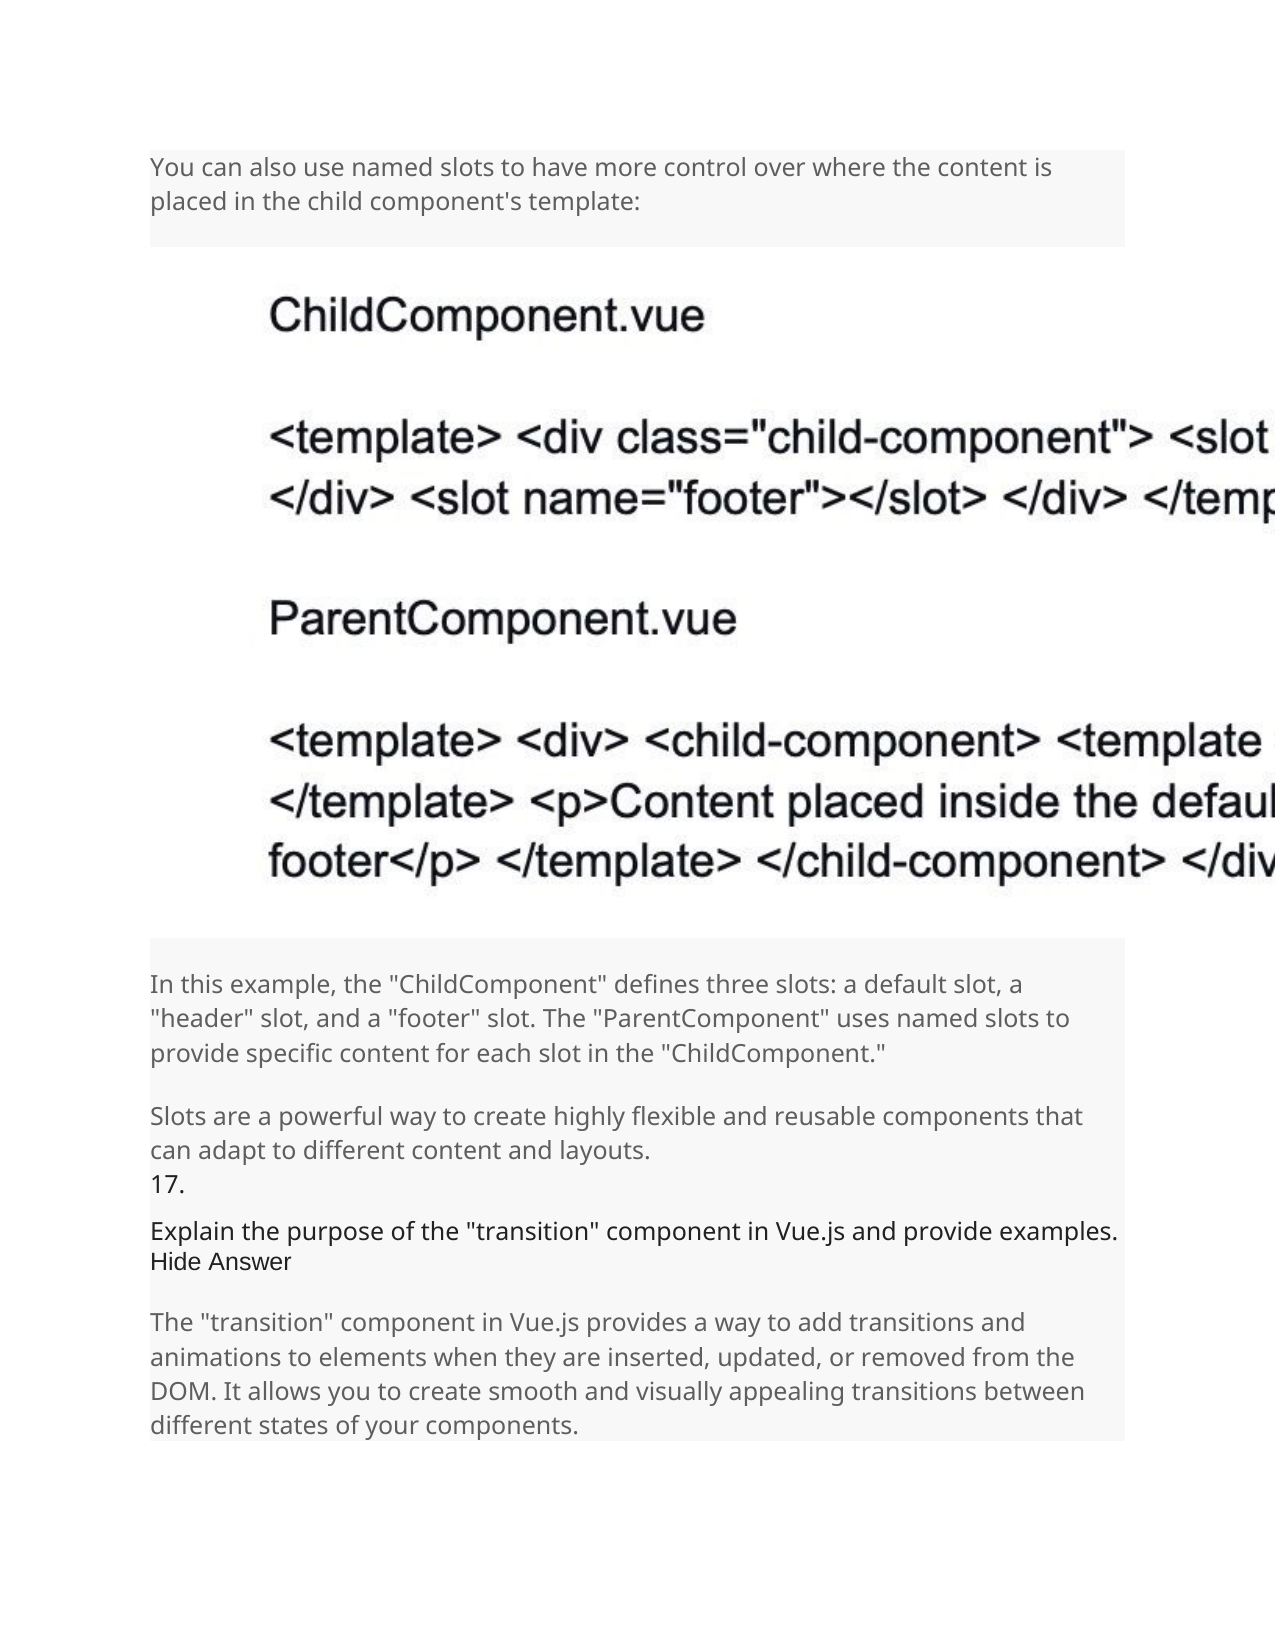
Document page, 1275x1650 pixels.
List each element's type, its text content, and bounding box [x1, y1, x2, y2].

text You can also use named slots to have more control over where the content is placed in the child component's template: [150, 150, 1125, 218]
text 17. [150, 1167, 1125, 1201]
text Hide Answer [150, 1247, 1125, 1276]
text Explain the purpose of the "transition" component in Vue.js and provide examples. [150, 1213, 1125, 1247]
text In this example, the "ChildComponent" defines three slots: a default slot, a "header" slot, and a "footer" slot. The "ParentComponent" uses named slots to provide specific content for each slot in the "ChildComponent." [150, 967, 1125, 1069]
text Slots are a powerful way to create highly flexible and reusable components that can adapt to different content and layouts. [150, 1098, 1125, 1167]
picture [150, 247, 1275, 938]
text The "transition" component in Vue.js provides a way to add transitions and animations to elements when they are inserted, updated, or removed from the DOM. It allows you to create smooth and visually appealing transitions between different states of your components. [150, 1305, 1125, 1441]
